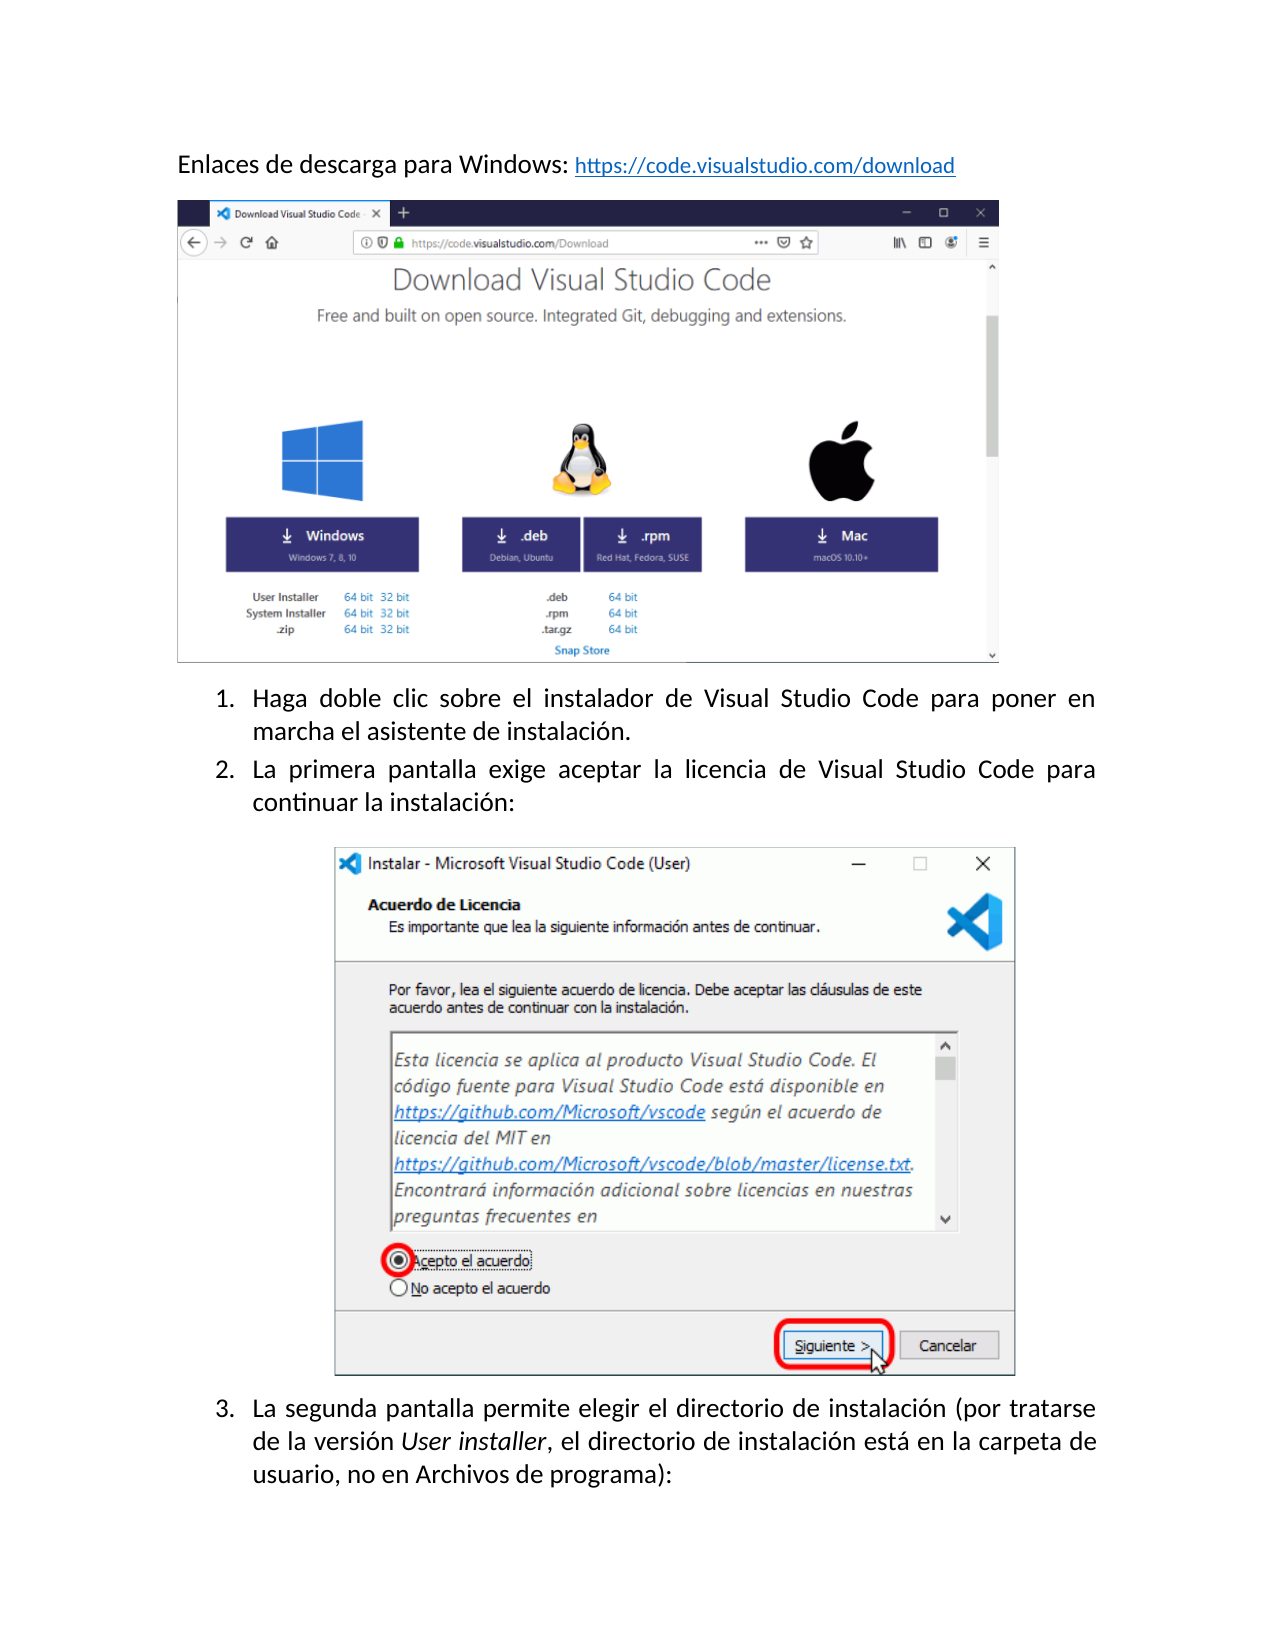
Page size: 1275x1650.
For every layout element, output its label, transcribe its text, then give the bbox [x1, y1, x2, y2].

text Enlaces de descarga para Windows: https://code.visualstudio.com/download [177, 148, 1098, 181]
picture [334, 847, 1016, 1376]
list La segunda pantalla permite elegir el directorio de instalación (por tratarse de la versión User installer, el directorio de instalación está en la carpeta de usuario, no en Archivos de programa): [215, 1391, 1098, 1490]
list La primera pantalla exige aceptar la licencia de Visual Studio Code para continuar la instalación: [215, 752, 1098, 818]
picture [177, 200, 999, 663]
list Haga doble clic sobre el instalador de Visual Studio Code para poner en marcha el asistente de instalación. [215, 681, 1098, 747]
